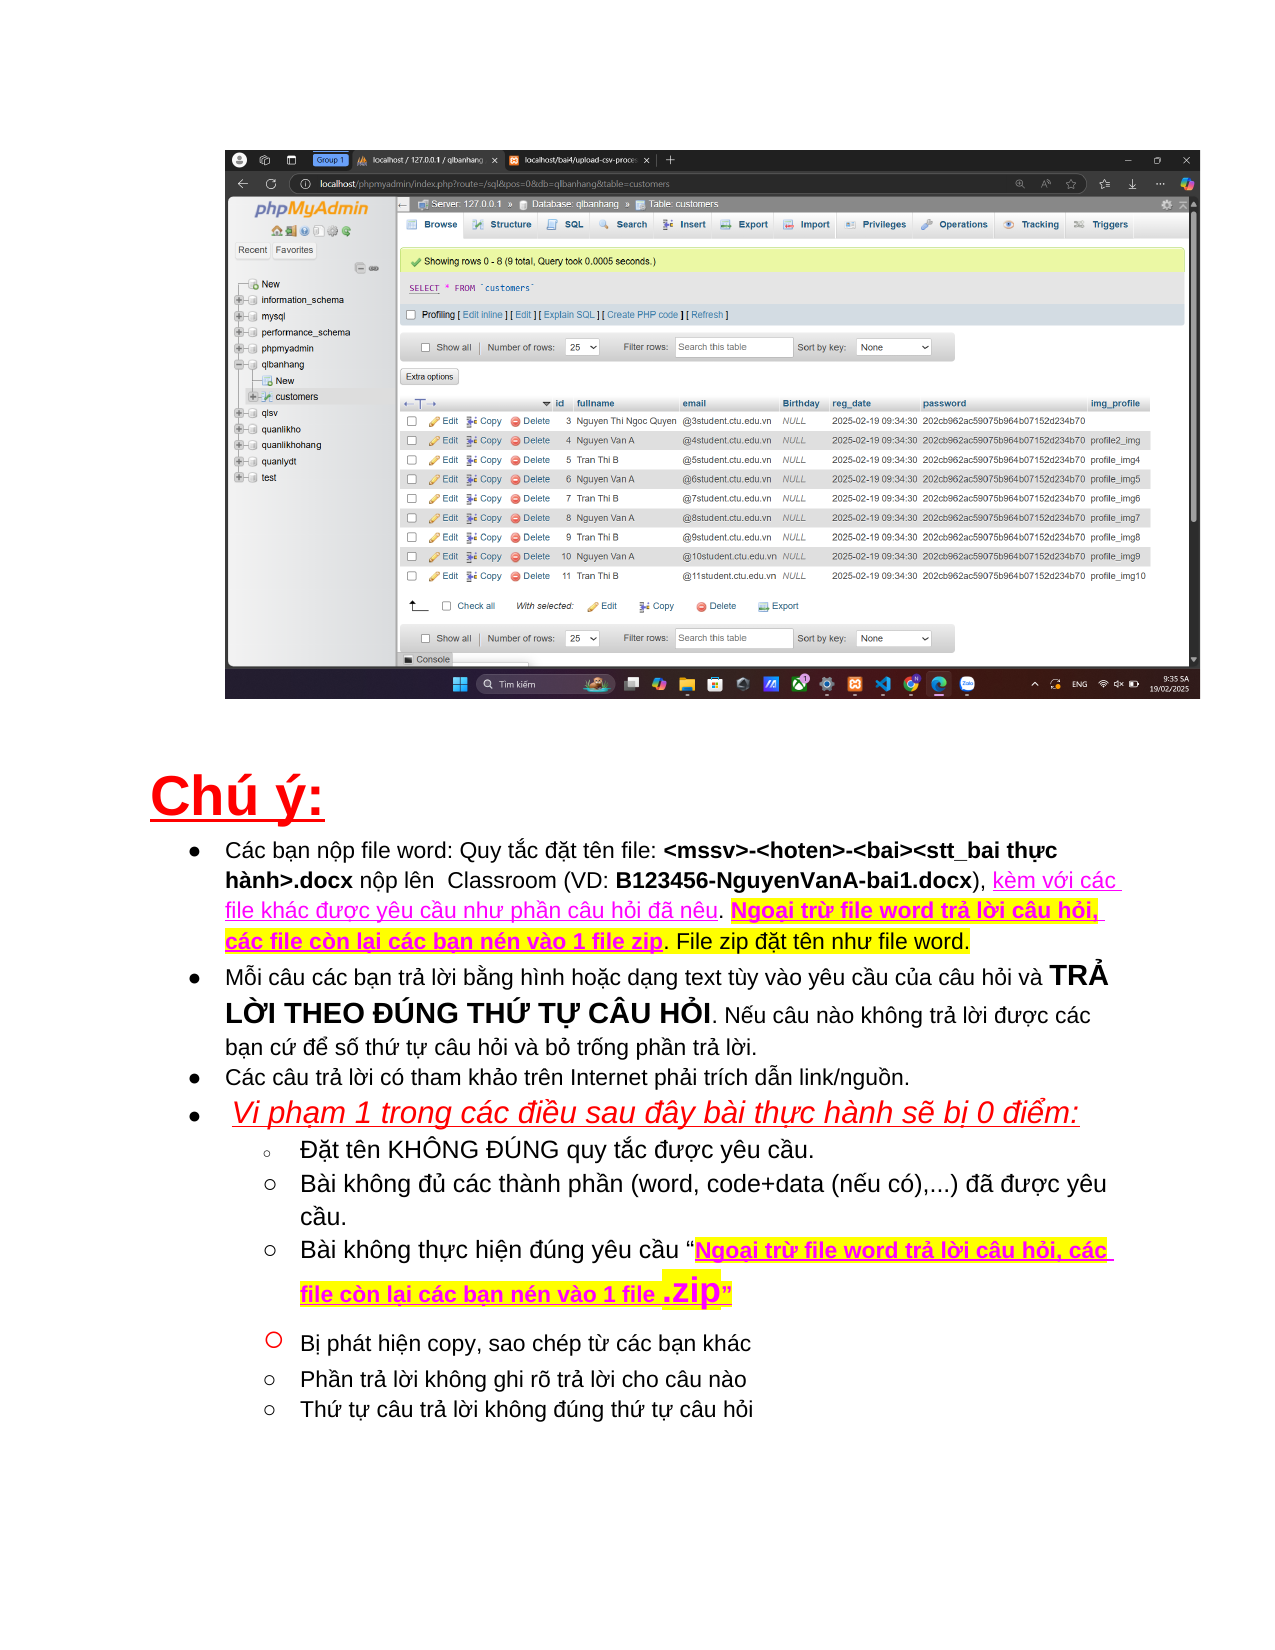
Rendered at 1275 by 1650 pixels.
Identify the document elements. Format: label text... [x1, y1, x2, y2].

list Vi phạm 1 trong các điều sau đây bài thực hành sẽ bị 0 điểm: [187, 1094, 1125, 1130]
list Bị phát hiện copy, sao chép từ các bạn khác [262, 1316, 1125, 1359]
picture [225, 150, 1200, 699]
list Các bạn nộp file word: Quy tắc đặt tên file: <mssv>-<hoten>-<bai><stt_bai thực hành>.docx nộp lên Classroom (VD: B123456-NguyenVanA-bai1.docx), kèm với các file khác được yêu cầu như phần câu hỏi đã nêu. Ngoại trừ file word trả lời câu hỏi, các file còn lại các bạn nén vào 1 file zip. File zip đặt tên như file word. [187, 837, 1125, 954]
list Đặt tên KHÔNG ĐÚNG quy tắc được yêu cầu. [262, 1136, 1125, 1164]
list Mỗi câu các bạn trả lời bằng hình hoặc dạng text tùy vào yêu cầu của câu hỏi và TRẢ LỜI THEO ĐÚNG THỨ TỰ CÂU HỎI. Nếu câu nào không trả lời được các bạn cứ để số thứ tự câu hỏi và bỏ trống phần trả lời. [187, 958, 1125, 1060]
list Bài không đủ các thành phần (word, code+data (nếu có),...) đã được yêu cầu. [262, 1168, 1125, 1230]
list Phần trả lời không ghi rõ trả lời cho câu nào [262, 1366, 1125, 1392]
list Bài không thực hiện đúng yêu cầu “Ngoại trừ file word trả lời câu hỏi, các file còn lại các bạn nén vào 1 file .zip” [262, 1234, 1125, 1310]
text Chú ý: [150, 763, 1125, 827]
list Các câu trả lời có tham khảo trên Internet phải trích dẫn link/nguồn. [187, 1064, 1125, 1090]
list Thứ tự câu trả lời không đúng thứ tự câu hỏi [262, 1396, 1125, 1422]
